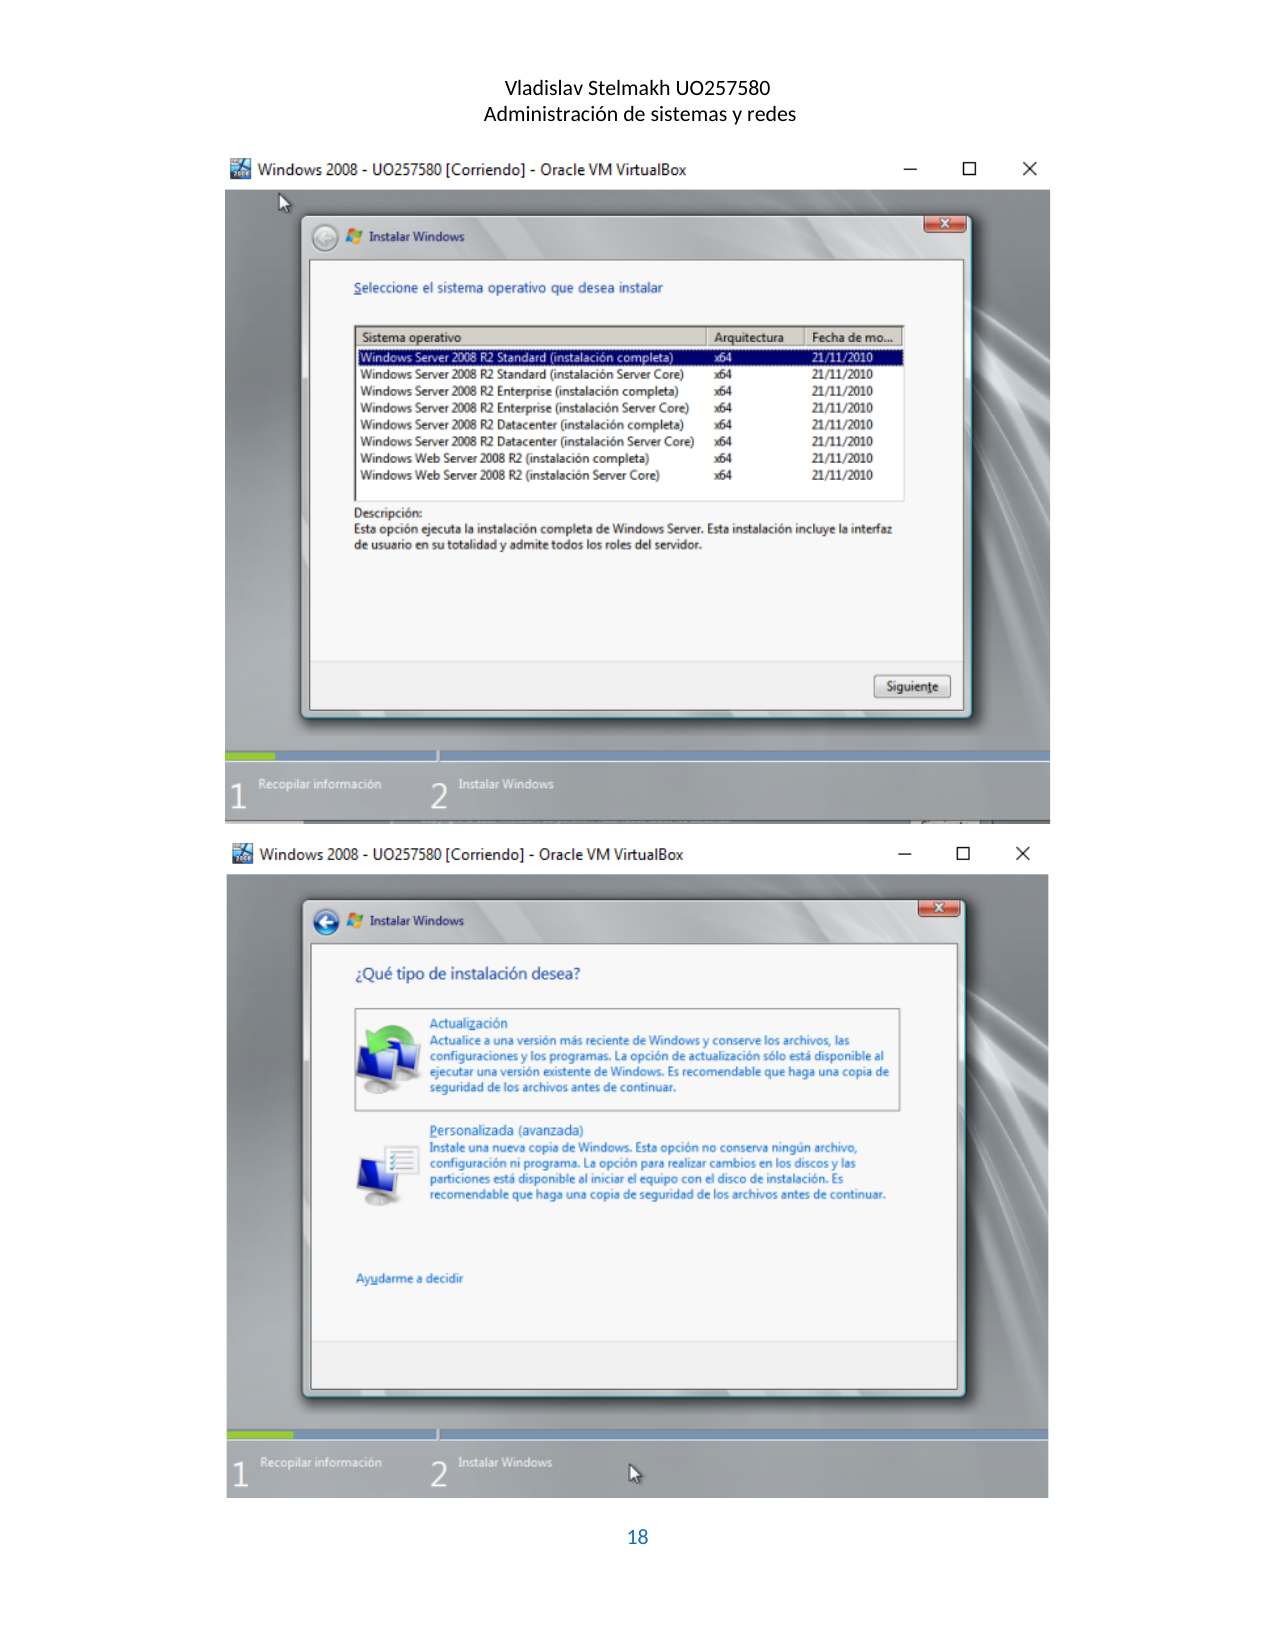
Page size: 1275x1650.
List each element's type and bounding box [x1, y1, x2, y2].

picture [225, 153, 1050, 824]
picture [226, 839, 1049, 1498]
